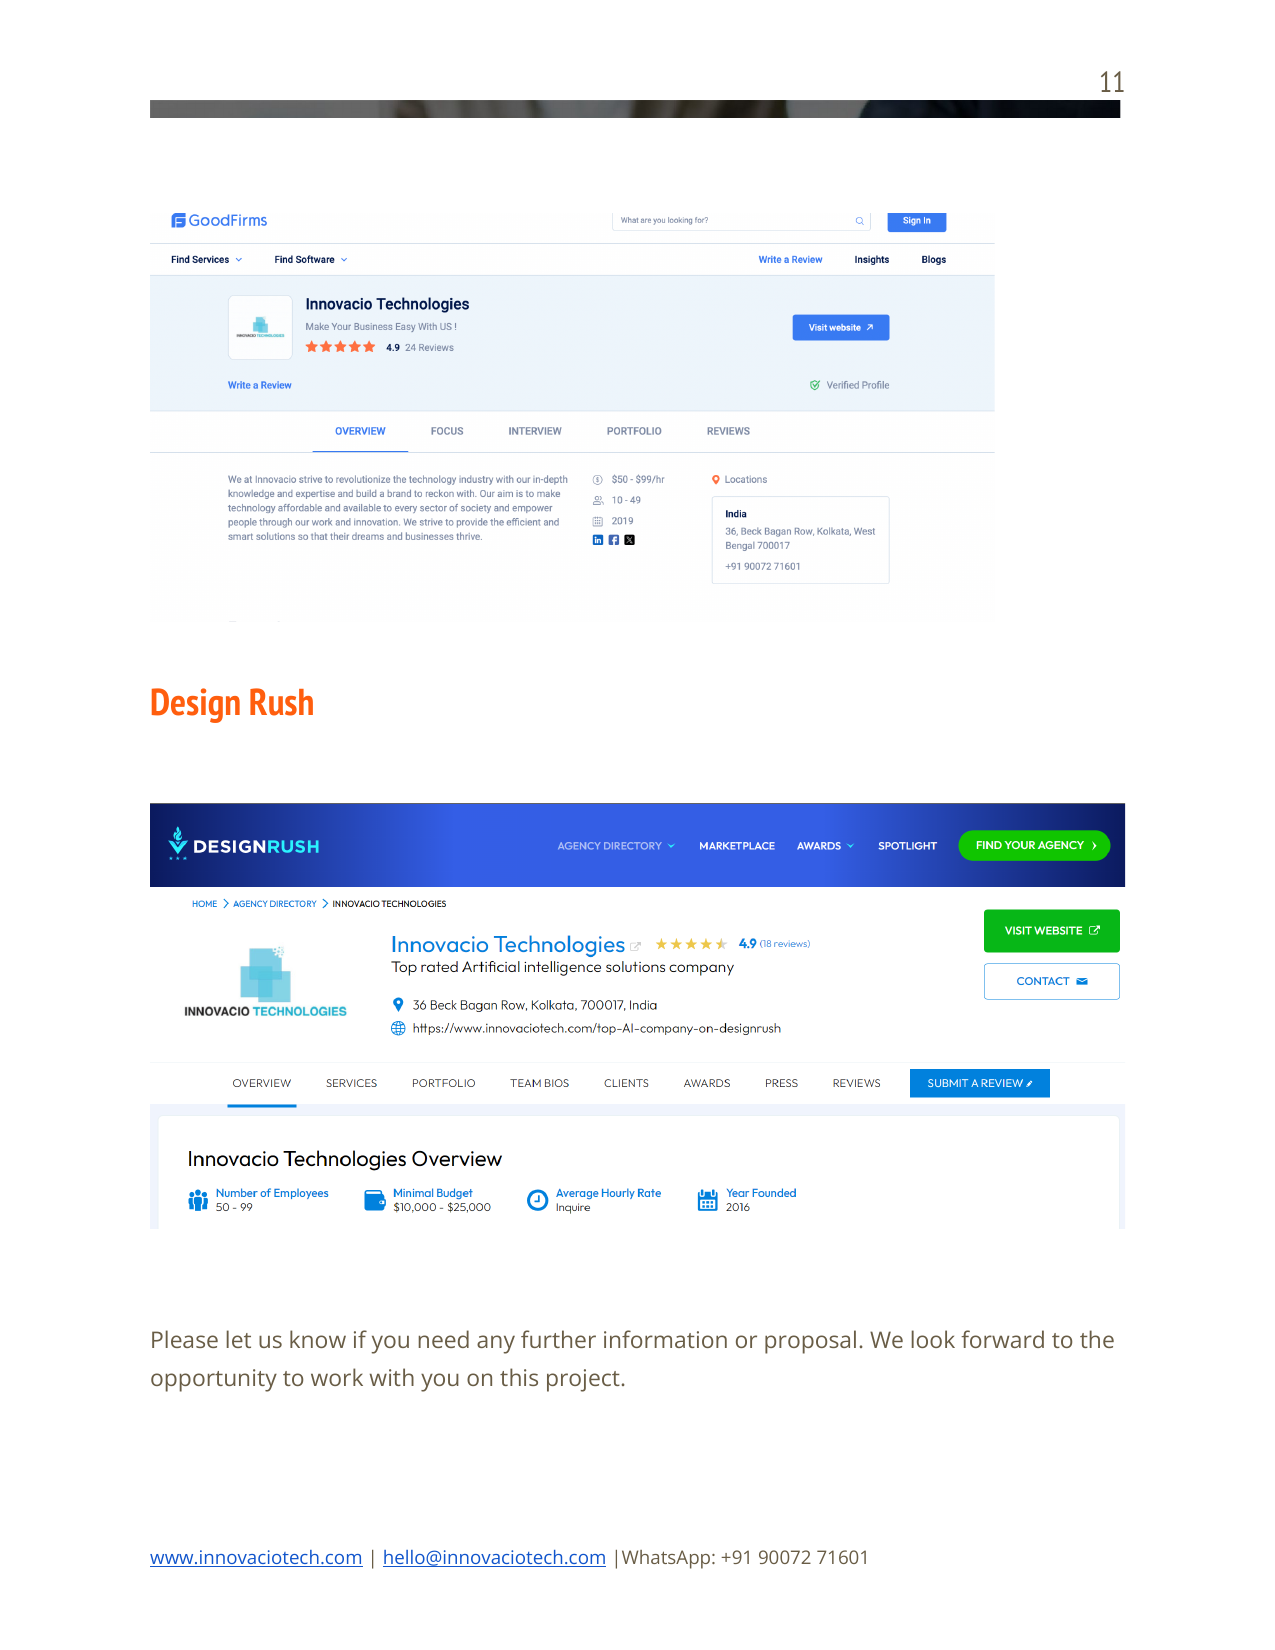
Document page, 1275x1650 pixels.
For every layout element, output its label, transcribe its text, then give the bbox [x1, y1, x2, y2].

picture [150, 803, 1125, 1229]
subtitle Design Rush [150, 677, 1125, 803]
picture [150, 100, 1121, 118]
picture [150, 213, 995, 622]
text Please let us know if you need any further information or proposal. We look forward to the opportunity to work with you on this project. [150, 1324, 1125, 1393]
